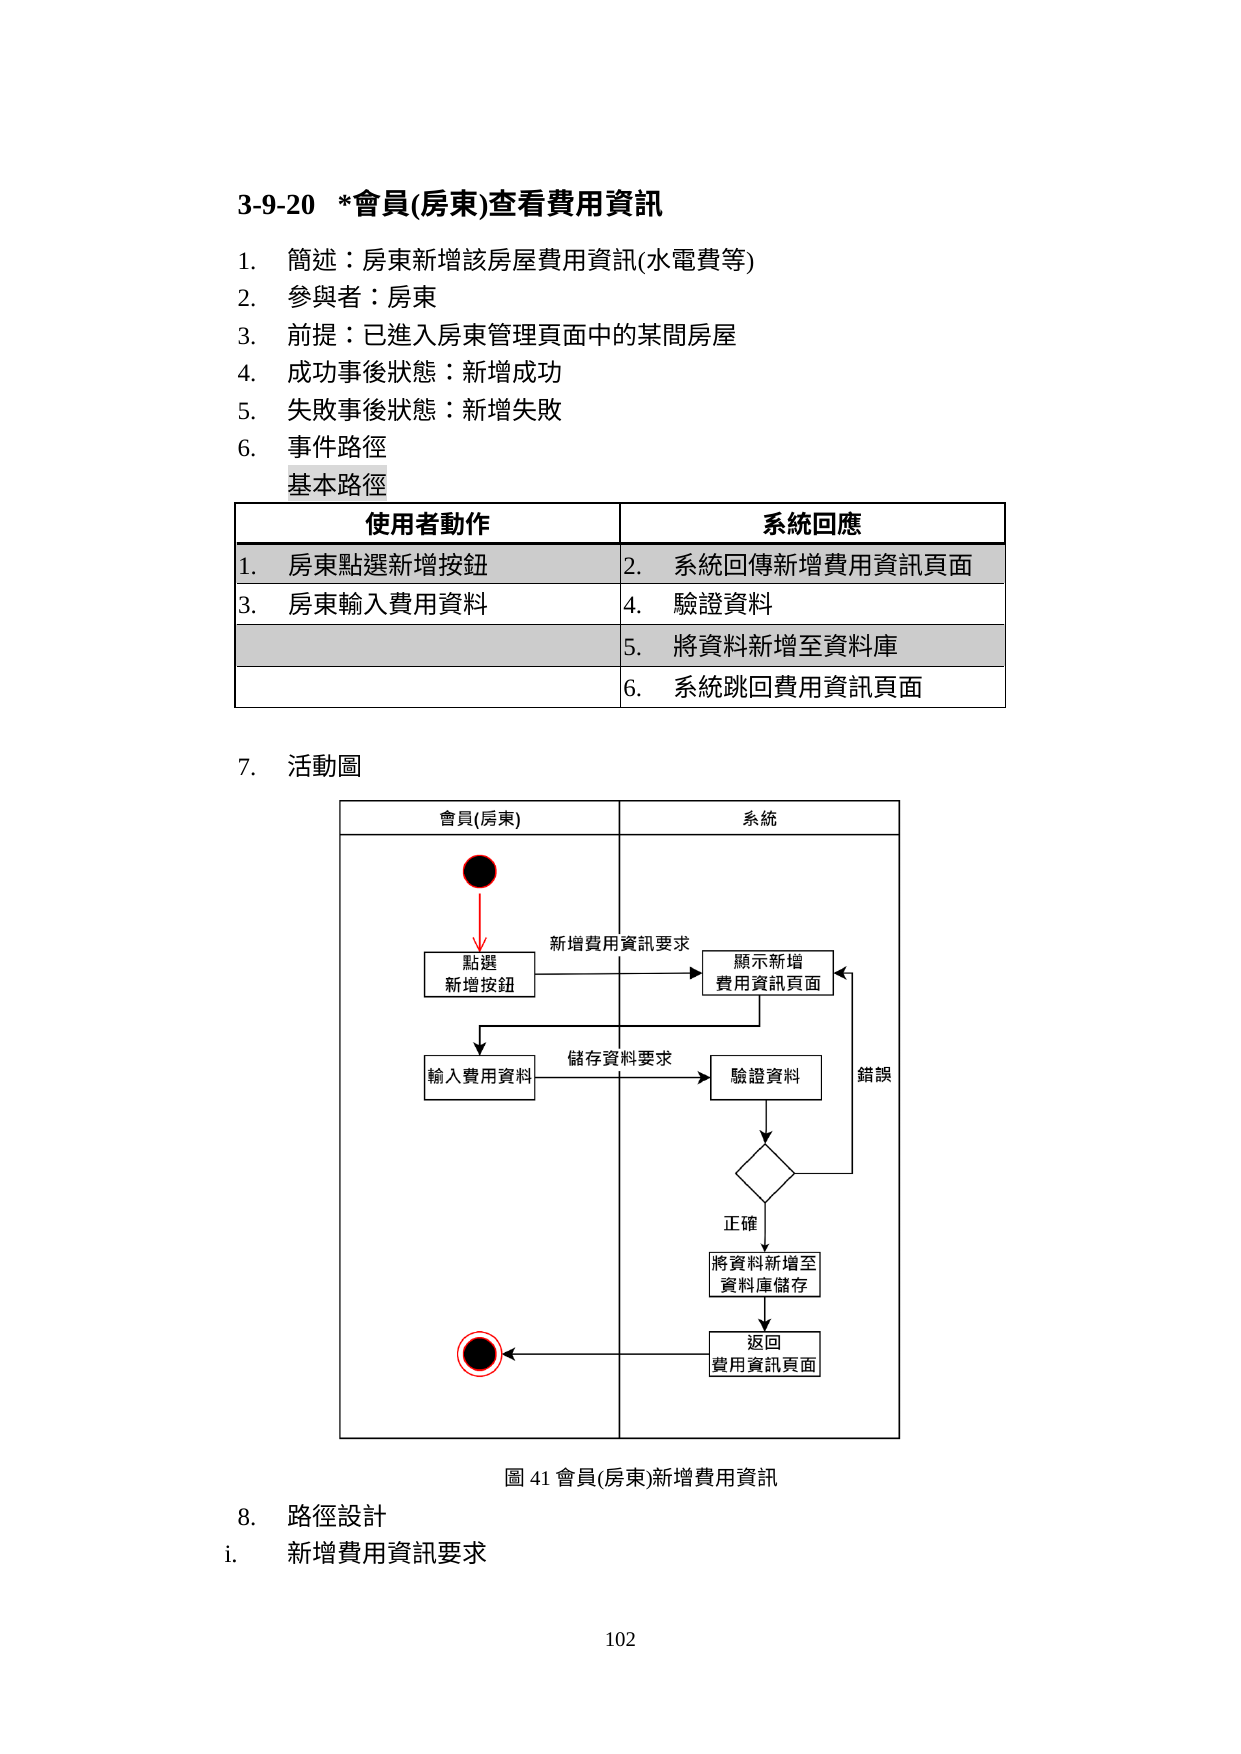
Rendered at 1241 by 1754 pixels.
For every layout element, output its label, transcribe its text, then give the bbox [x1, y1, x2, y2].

list 活動圖 [237, 746, 1053, 783]
list 失敗事後狀態：新增失敗 [237, 389, 1053, 427]
list 路徑設計 [237, 1496, 1053, 1533]
list 事件路徑 [237, 427, 1053, 464]
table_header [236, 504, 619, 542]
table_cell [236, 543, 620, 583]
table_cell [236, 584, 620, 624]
subtitle *會員(房東)查看費用資訊 [237, 164, 1053, 239]
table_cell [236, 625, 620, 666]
list 成功事後狀態：新增成功 [237, 352, 1053, 389]
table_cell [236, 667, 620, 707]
list 基本路徑 [287, 464, 1053, 502]
picture [325, 783, 916, 1455]
list 參與者：房東 [237, 277, 1053, 314]
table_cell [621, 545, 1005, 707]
list 新增費用資訊要求 [237, 1533, 1053, 1571]
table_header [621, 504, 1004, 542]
list 前提：已進入房東管理頁面中的某間房屋 [237, 314, 1053, 352]
list 簡述：房東新增該房屋費用資訊(水電費等) [237, 239, 1053, 277]
